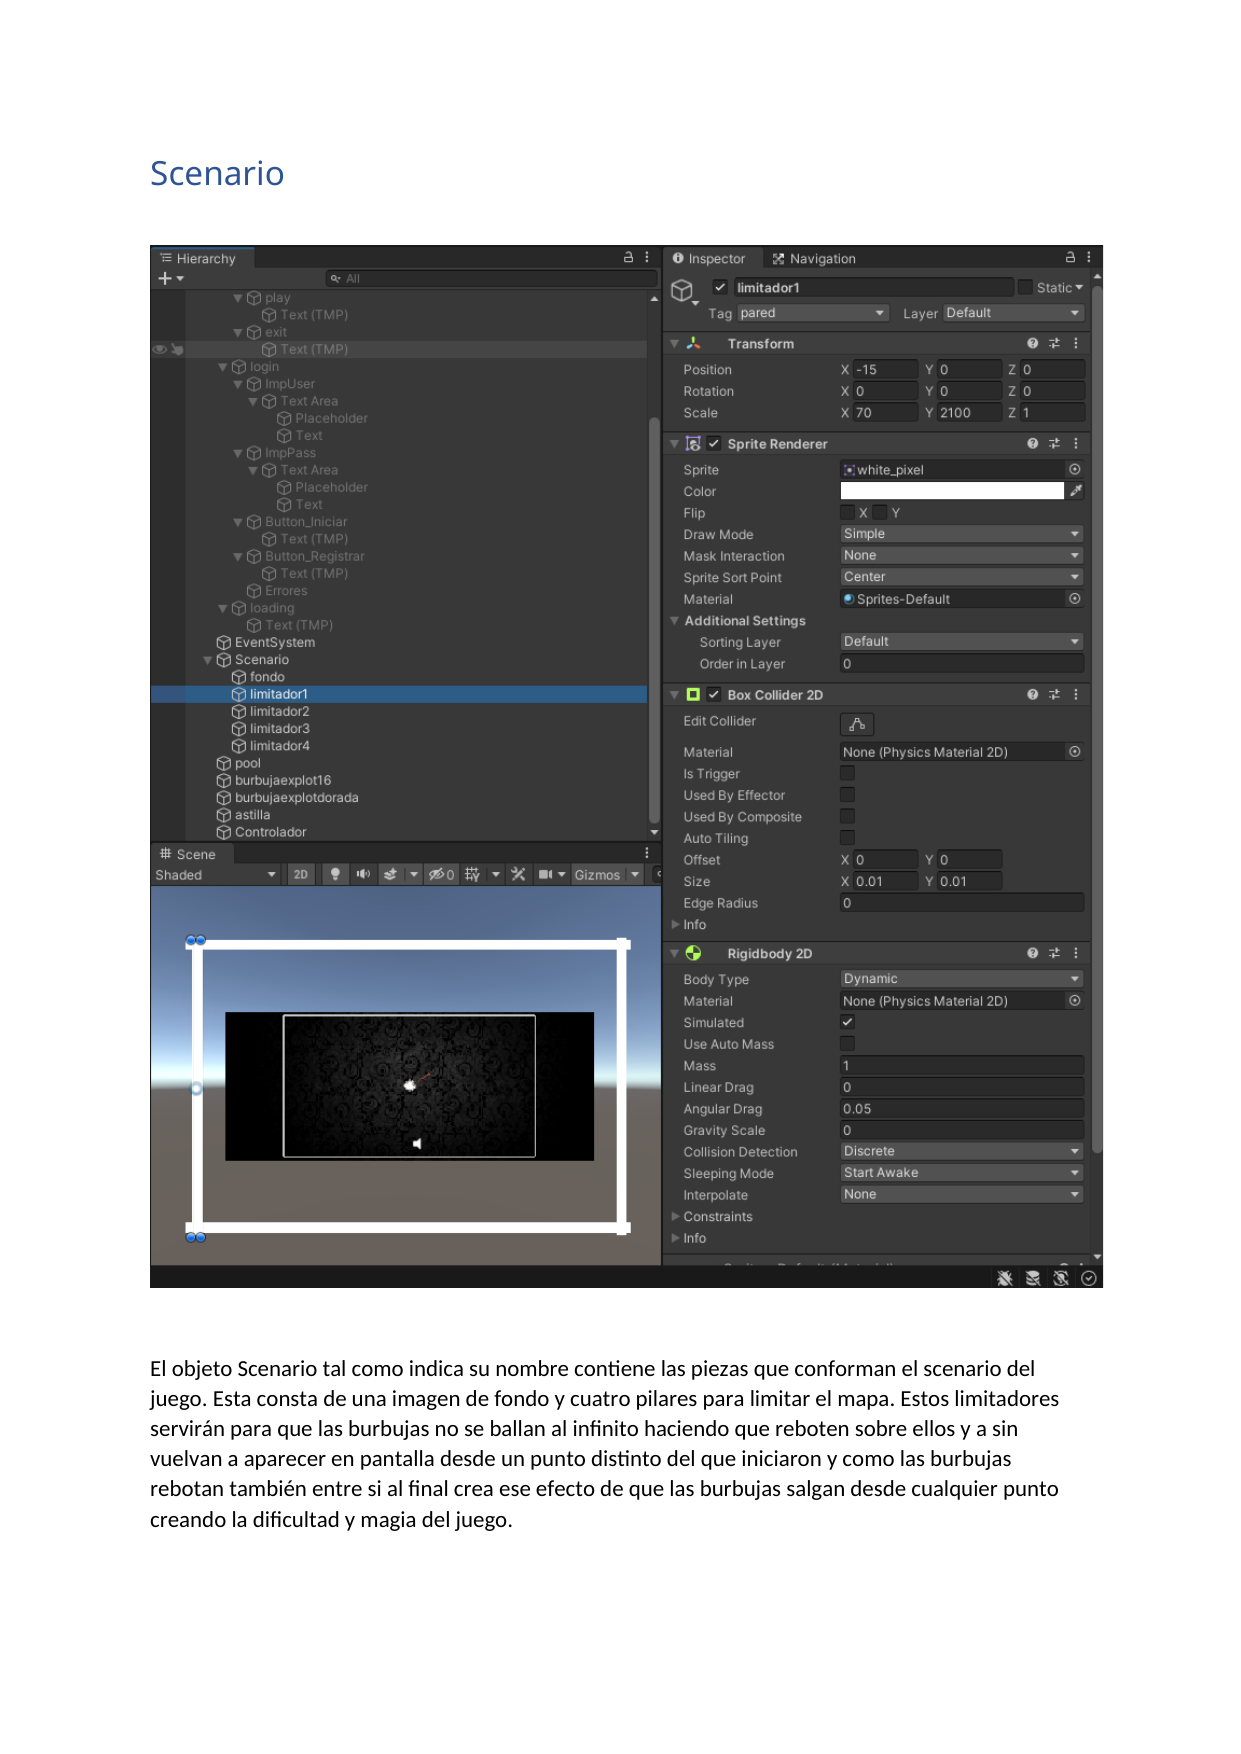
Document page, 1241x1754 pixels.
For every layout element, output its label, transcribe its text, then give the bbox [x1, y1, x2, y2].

text El objeto Scenario tal como indica su nombre contiene las piezas que conforman el scenario del juego. Esta consta de una imagen de fondo y cuatro pilares para limitar el mapa. Estos limitadores servirán para que las burbujas no se ballan al infinito haciendo que reboten sobre ellos y a sin vuelvan a aparecer en pantalla desde un punto distinto del que iniciaron y como las burbujas rebotan también entre si al final crea ese efecto de que las burbujas salgan desde cualquier punto creando la dificultad y magia del juego. [150, 1354, 1090, 1533]
picture [150, 245, 1104, 1288]
subtitle Scenario [150, 150, 1090, 195]
